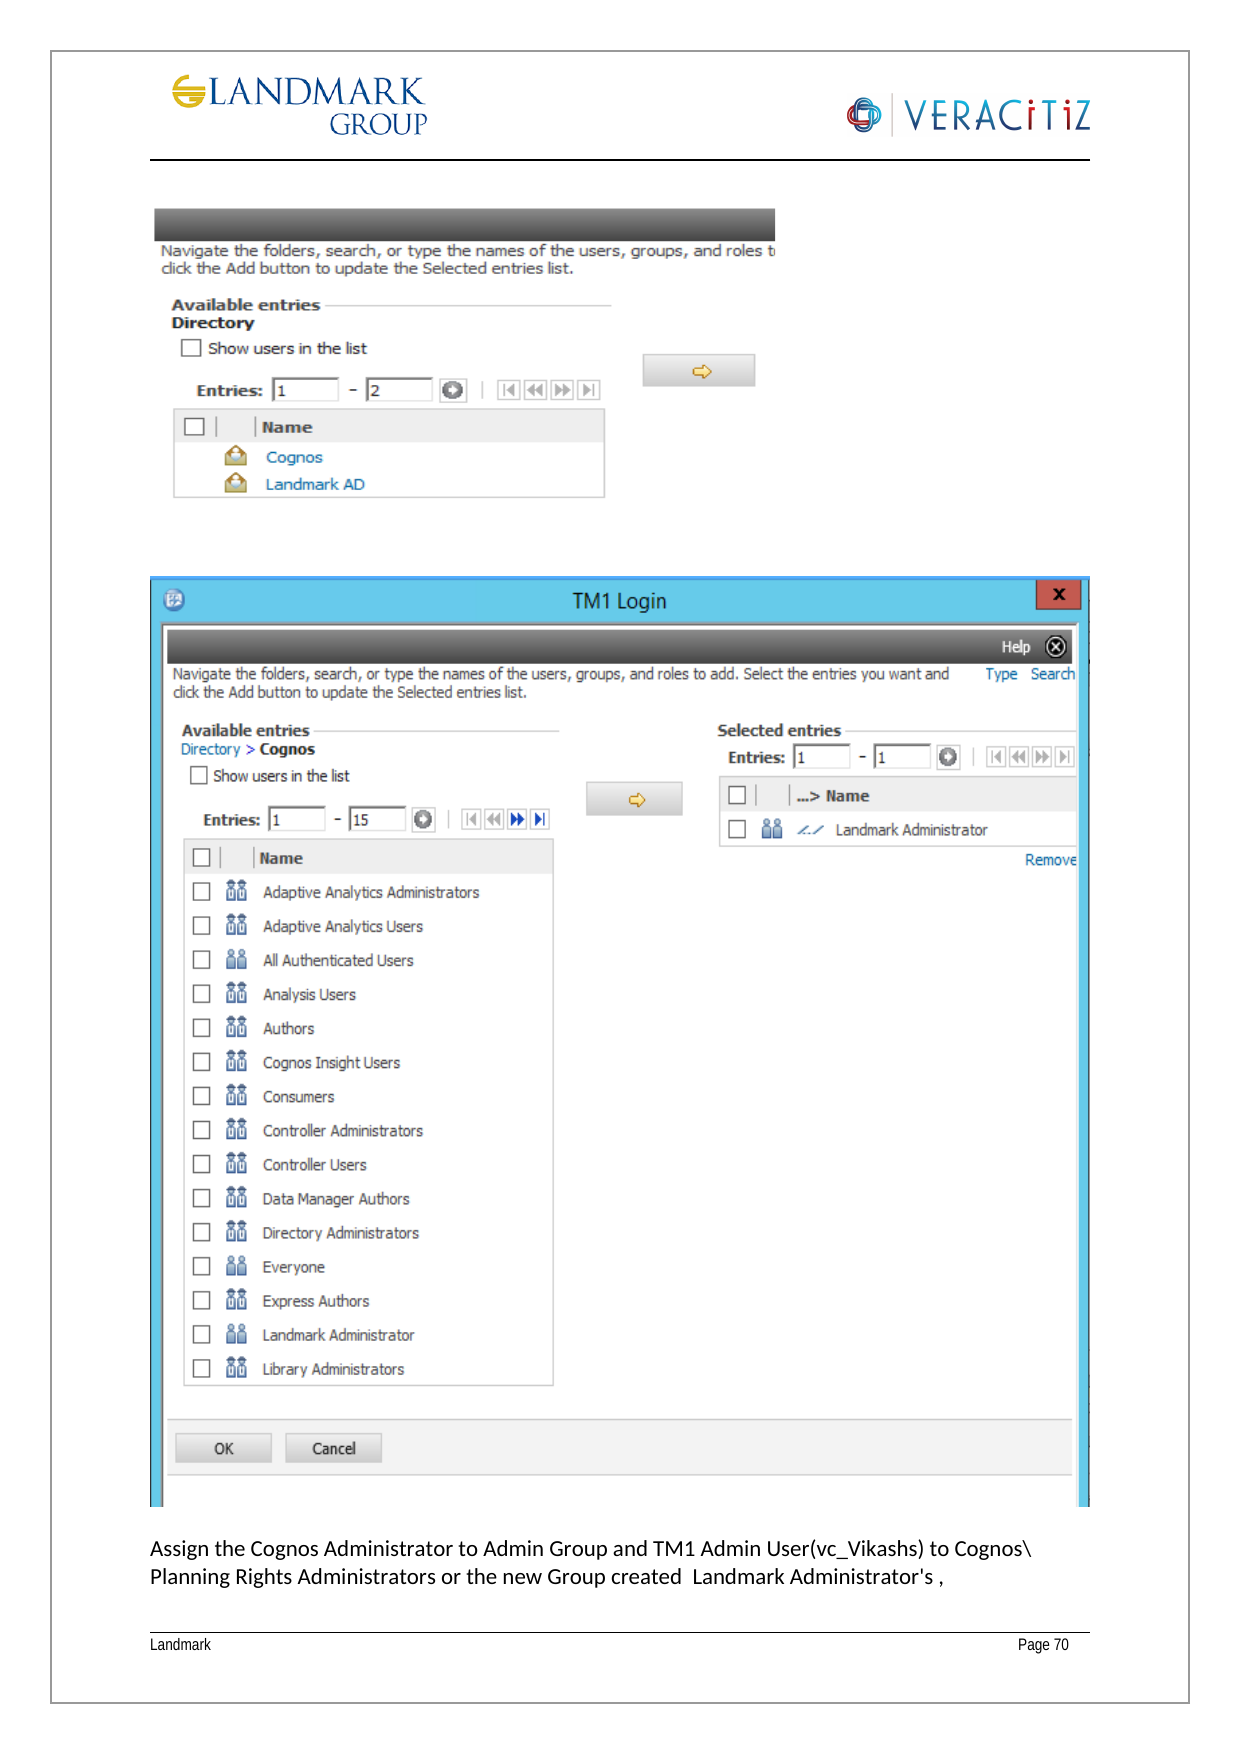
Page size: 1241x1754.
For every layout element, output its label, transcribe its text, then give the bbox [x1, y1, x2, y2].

picture [171, 73, 429, 137]
picture [150, 206, 1090, 1507]
text Assign the Cognos Administrator to Admin Group and TM1 Admin User(vc_Vikashs) to Cognos\Planning Rights Administrators or the new Group created Landmark Administrator's , [150, 1534, 1090, 1590]
picture [846, 93, 1091, 137]
